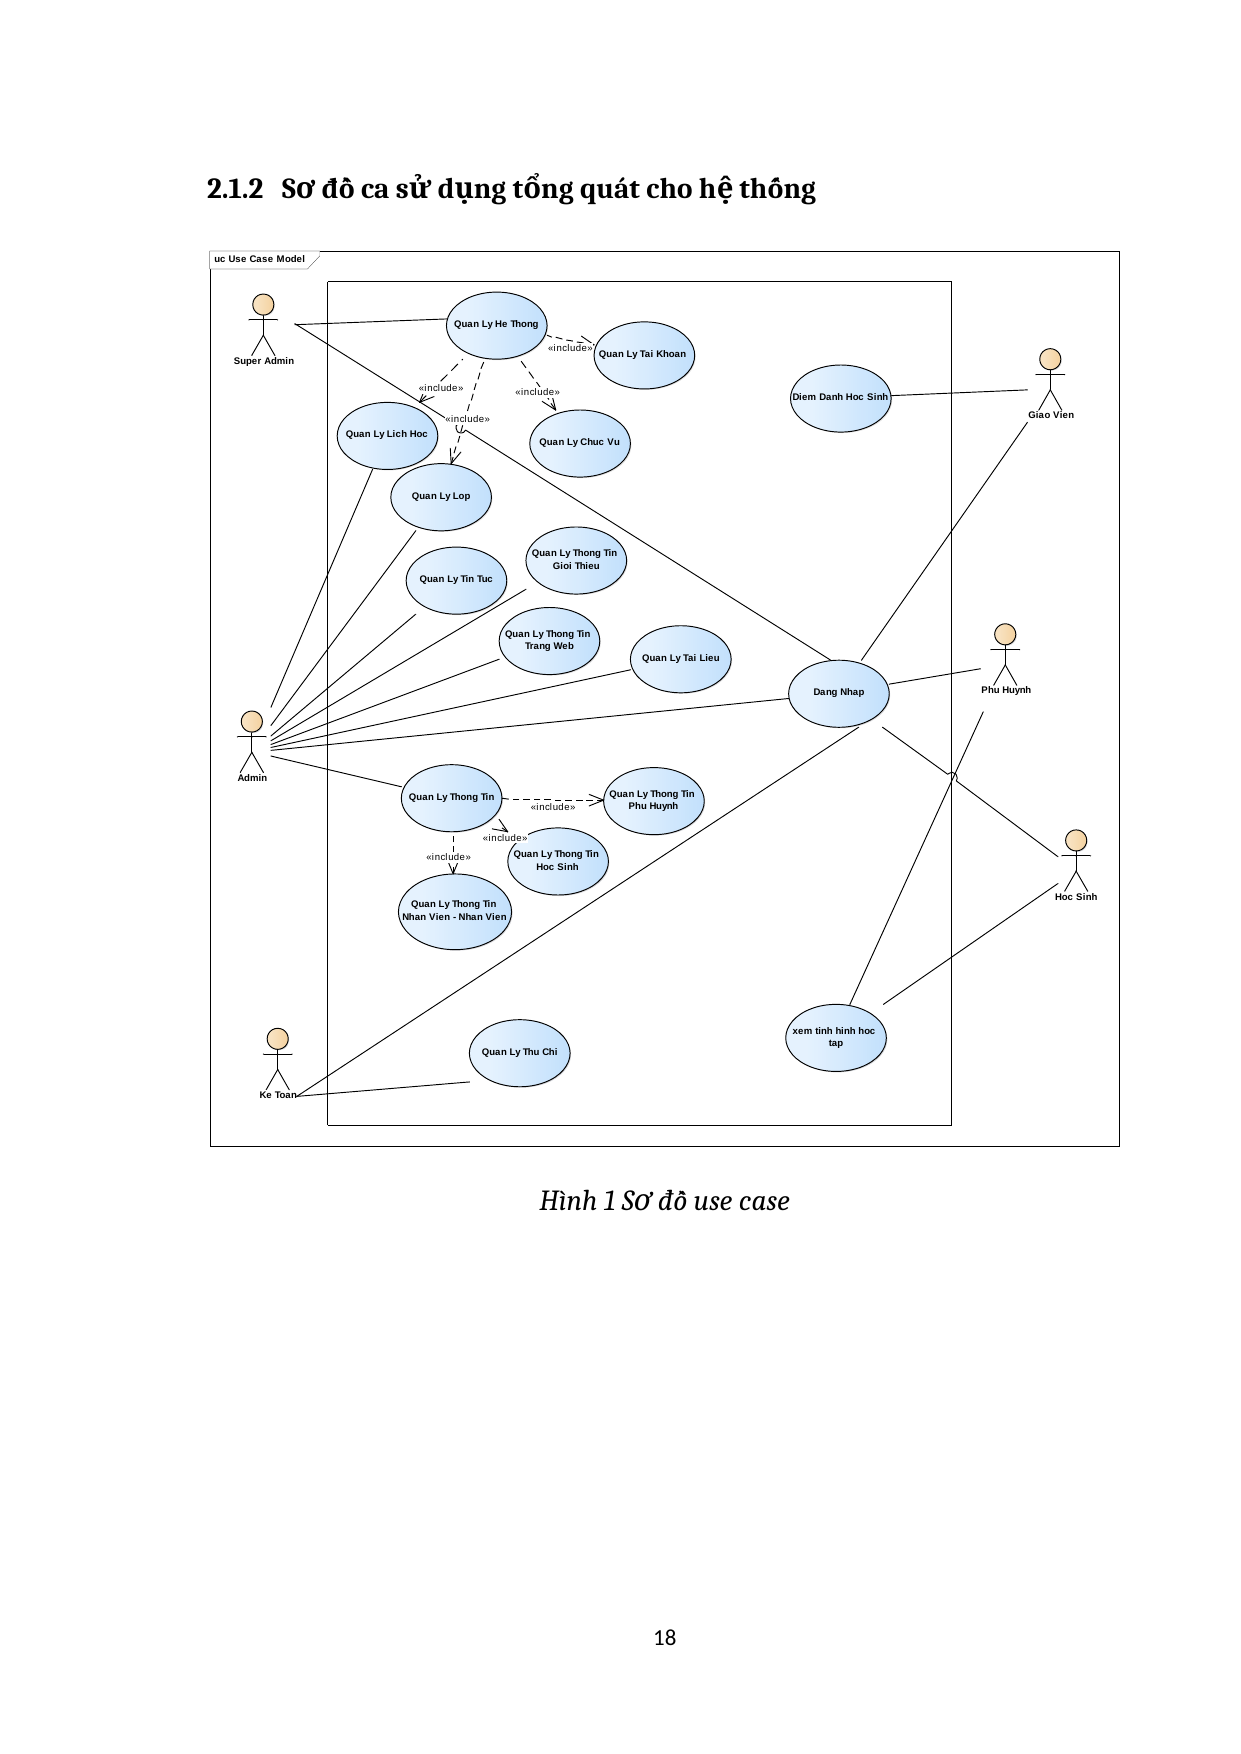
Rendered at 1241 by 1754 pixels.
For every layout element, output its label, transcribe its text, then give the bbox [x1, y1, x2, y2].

subtitle Sơ đồ ca sử dụng tổng quát cho hệ thống [207, 173, 1122, 206]
text Hình 1 Sơ đồ use case [207, 1184, 1122, 1217]
